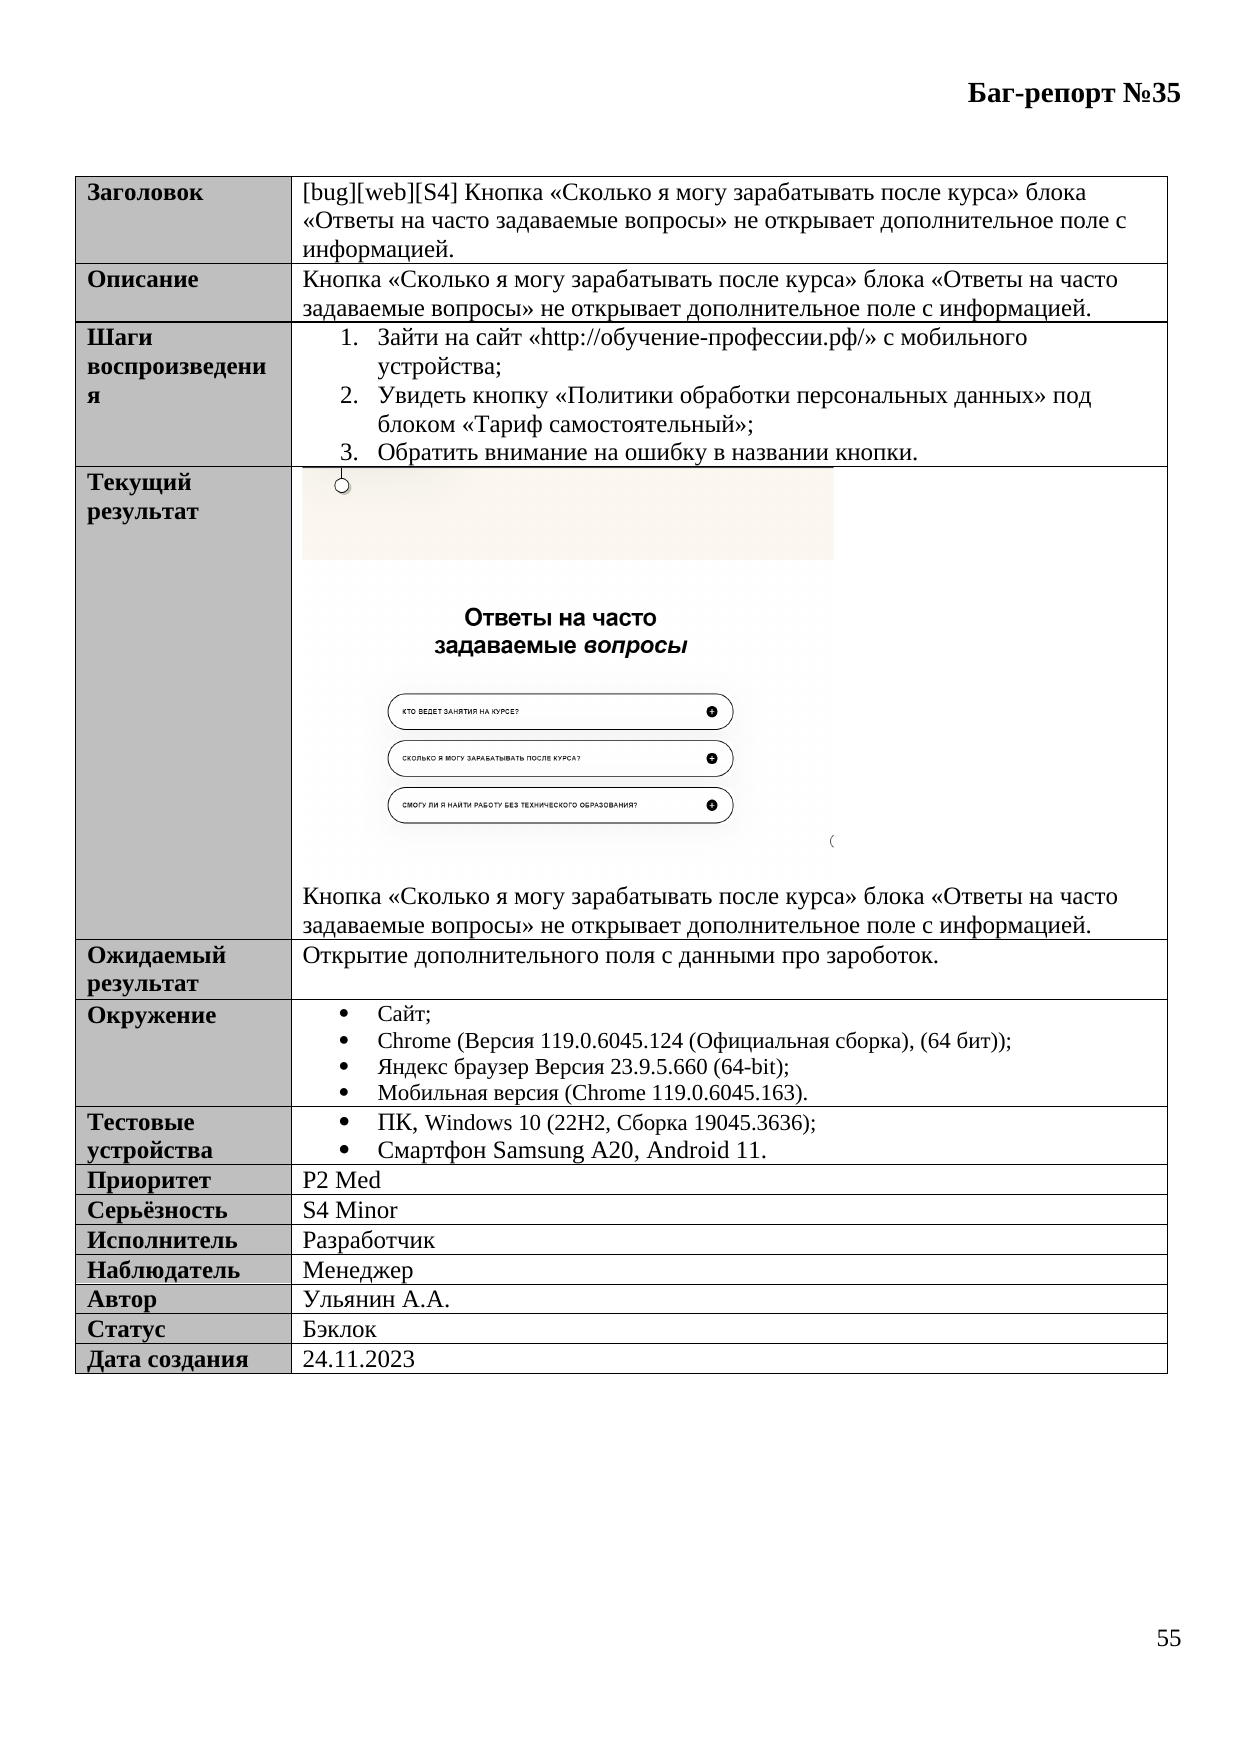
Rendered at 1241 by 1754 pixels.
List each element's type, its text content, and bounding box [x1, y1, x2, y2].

table_cell 24.11.2023 [292, 1344, 1167, 1373]
table_cell ПК, Windows 10 (22H2, Сборка 19045.3636); Смартфон Samsung A20, Android 11. [292, 1107, 1167, 1164]
table_cell Разработчик [292, 1225, 1167, 1254]
table_cell P2 Med [292, 1165, 1167, 1194]
table_cell Приоритет [76, 1165, 291, 1194]
table_cell Зайти на сайт «http://обучение-профессии.рф/» с мобильного устройства; Увидеть кнопку «Политики обработки персональных данных» под блоком «Тариф самостоятельный»; Обратить внимание на ошибку в названии кнопки. [292, 323, 1167, 466]
table_cell Шаги воспроизведения [76, 323, 291, 466]
table_cell Исполнитель [76, 1225, 291, 1254]
table_cell Серьёзность [76, 1195, 291, 1224]
table_cell Автор [76, 1285, 291, 1313]
table_cell Дата создания [76, 1344, 291, 1373]
table_cell Менеджер [292, 1255, 1167, 1283]
table_cell Бэклок [292, 1314, 1167, 1343]
table_cell Ульянин А.А. [292, 1285, 1167, 1313]
table_cell Описание [76, 264, 291, 321]
table_cell Наблюдатель [76, 1255, 291, 1283]
table_header Заголовок [76, 177, 291, 263]
table_cell Текущий результат [76, 467, 291, 939]
picture [302, 467, 834, 882]
table_cell Открытие дополнительного поля с данными про зароботок. [292, 940, 1167, 999]
table_cell Тестовые устройства [76, 1107, 291, 1164]
table_cell S4 Minor [292, 1195, 1167, 1224]
text Баг-репорт №35 [75, 75, 1181, 108]
table_header [bug][web][S4] Кнопка «Сколько я могу зарабатывать после курса» блока «Ответы на часто задаваемые вопросы» не открывает дополнительное поле с информацией. [292, 177, 1167, 263]
table_cell Кнопка «Сколько я могу зарабатывать после курса» блока «Ответы на часто задаваемые вопросы» не открывает дополнительное поле с информацией. [292, 467, 1167, 939]
table_cell Ожидаемый результат [76, 940, 291, 999]
table_cell Кнопка «Сколько я могу зарабатывать после курса» блока «Ответы на часто задаваемые вопросы» не открывает дополнительное поле с информацией. [292, 264, 1167, 321]
table_cell Сайт; Chrome (Версия 119.0.6045.124 (Официальная сборка), (64 бит)); Яндекс браузер Версия 23.9.5.660 (64-bit); Мобильная версия (Chrome 119.0.6045.163). [292, 1000, 1167, 1106]
table_cell Окружение [76, 1000, 291, 1106]
table_cell Статус [76, 1314, 291, 1343]
